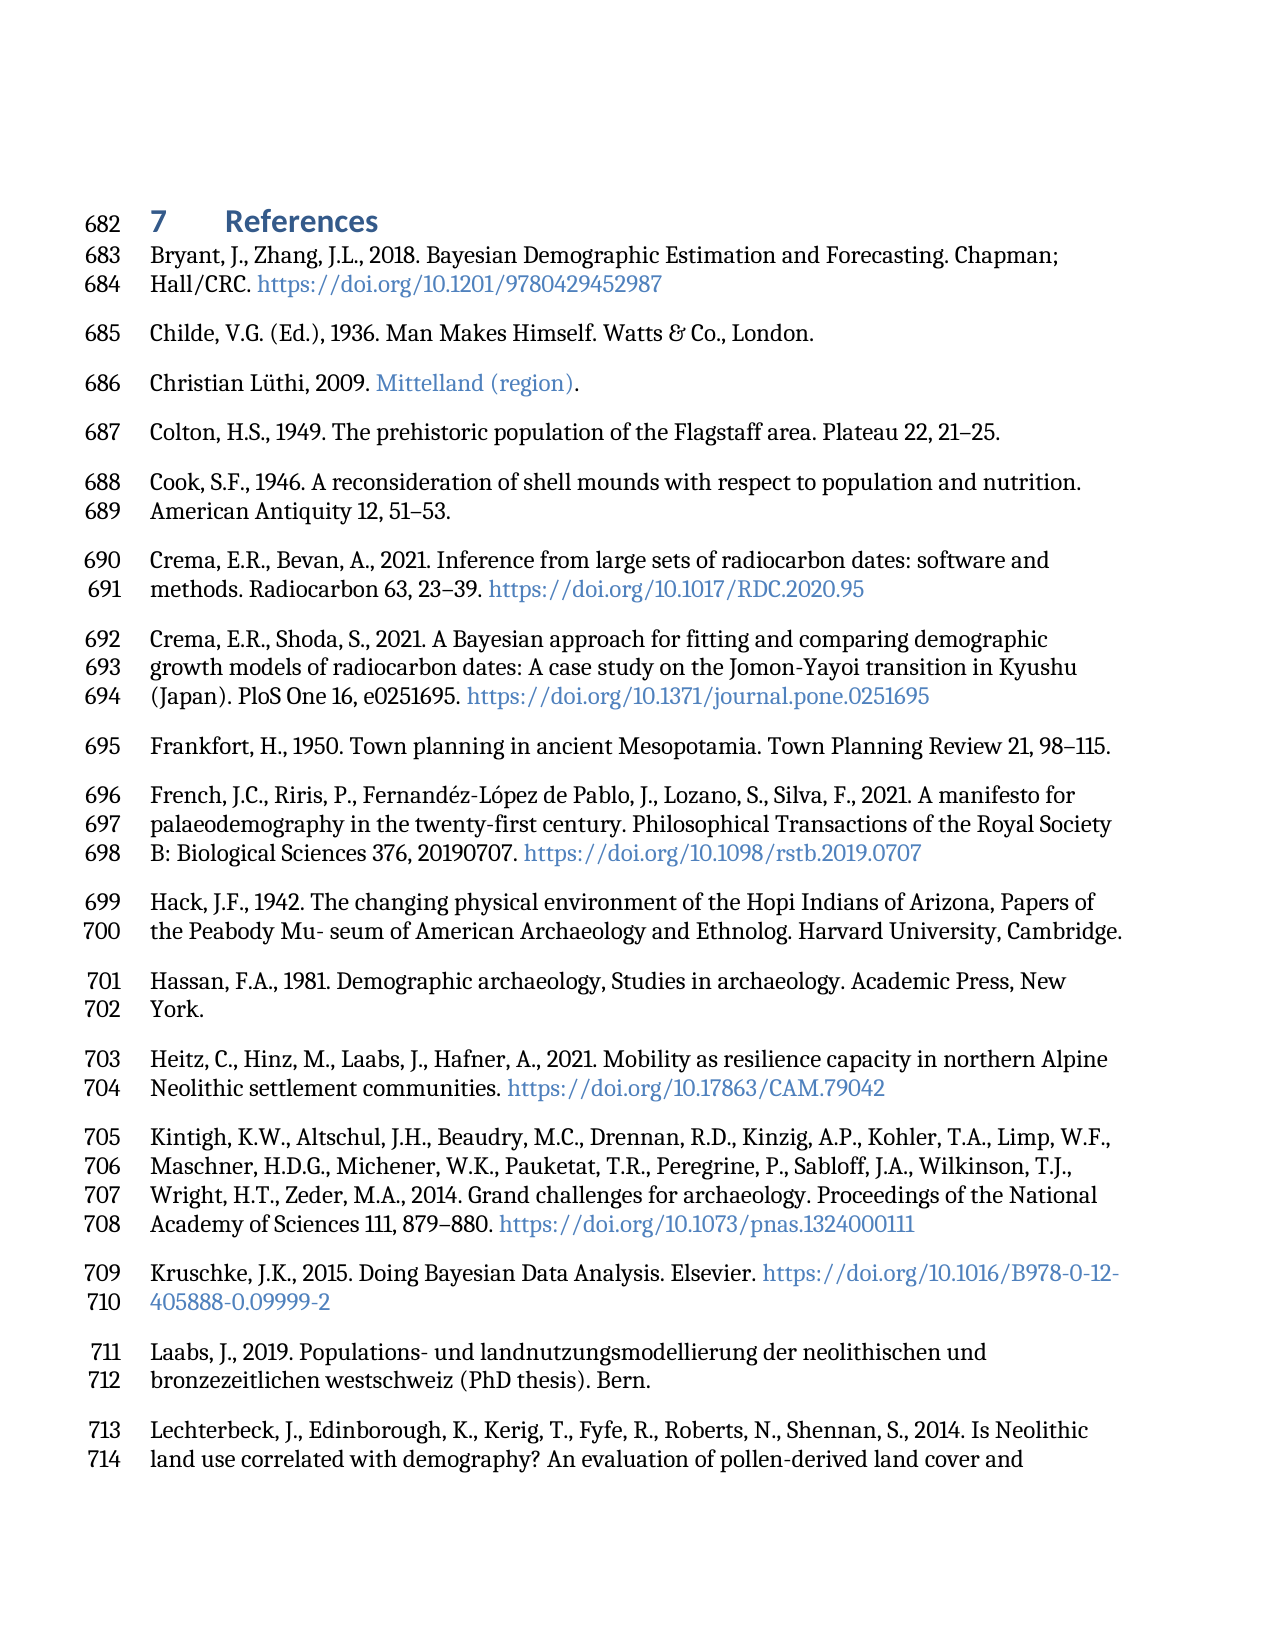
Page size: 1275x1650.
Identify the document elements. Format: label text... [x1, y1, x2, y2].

text Hack, J.F., 1942. The changing physical environment of the Hopi Indians of Arizona, Papers of the Peabody Mu- seum of American Archaeology and Ethnolog. Harvard University, Cambridge. [150, 888, 1125, 946]
text French, J.C., Riris, P., Fernandéz-López de Pablo, J., Lozano, S., Silva, F., 2021. A manifesto for palaeodemography in the twenty-first century. Philosophical Transactions of the Royal Society B: Biological Sciences 376, 20190707. https://doi.org/10.1098/rstb.2019.0707 [150, 781, 1125, 867]
text Kruschke, J.K., 2015. Doing Bayesian Data Analysis. Elsevier. https://doi.org/10.1016/B978-0-12-405888-0.09999-2 [150, 1259, 1125, 1317]
text Childe, V.G. (Ed.), 1936. Man Makes Himself. Watts & Co., London. [150, 319, 1125, 348]
text Hassan, F.A., 1981. Demographic archaeology, Studies in archaeology. Academic Press, New York. [150, 967, 1125, 1024]
text Christian Lüthi, 2009. Mittelland (region). [150, 369, 1125, 397]
text Crema, E.R., Shoda, S., 2021. A Bayesian approach for fitting and comparing demographic growth models of radiocarbon dates: A case study on the Jomon-Yayoi transition in Kyushu (Japan). PloS One 16, e0251695. https://doi.org/10.1371/journal.pone.0251695 [150, 624, 1125, 711]
text Cook, S.F., 1946. A reconsideration of shell mounds with respect to population and nutrition. American Antiquity 12, 51–53. [150, 468, 1125, 525]
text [150, 1416, 1125, 1473]
subtitle 7 References [150, 200, 1125, 241]
text Crema, E.R., Bevan, A., 2021. Inference from large sets of radiocarbon dates: software and methods. Radiocarbon 63, 23–39. https://doi.org/10.1017/RDC.2020.95 [150, 546, 1125, 604]
text Heitz, C., Hinz, M., Laabs, J., Hafner, A., 2021. Mobility as resilience capacity in northern Alpine Neolithic settlement communities. https://doi.org/10.17863/CAM.79042 [150, 1045, 1125, 1102]
text Bryant, J., Zhang, J.L., 2018. Bayesian Demographic Estimation and Forecasting. Chapman; Hall/CRC. https://doi.org/10.1201/9780429452987 [150, 241, 1125, 298]
text Colton, H.S., 1949. The prehistoric population of the Flagstaff area. Plateau 22, 21–25. [150, 418, 1125, 447]
text Frankfort, H., 1950. Town planning in ancient Mesopotamia. Town Planning Review 21, 98–115. [150, 732, 1125, 760]
text Laabs, J., 2019. Populations- und landnutzungsmodellierung der neolithischen und bronzezeitlichen westschweiz (PhD thesis). Bern. [150, 1337, 1125, 1395]
text Kintigh, K.W., Altschul, J.H., Beaudry, M.C., Drennan, R.D., Kinzig, A.P., Kohler, T.A., Limp, W.F., Maschner, H.D.G., Michener, W.K., Pauketat, T.R., Peregrine, P., Sabloff, J.A., Wilkinson, T.J., Wright, H.T., Zeder, M.A., 2014. Grand challenges for archaeology. Proceedings of the National Academy of Sciences 111, 879–880. https://doi.org/10.1073/pnas.1324000111 [150, 1123, 1125, 1238]
